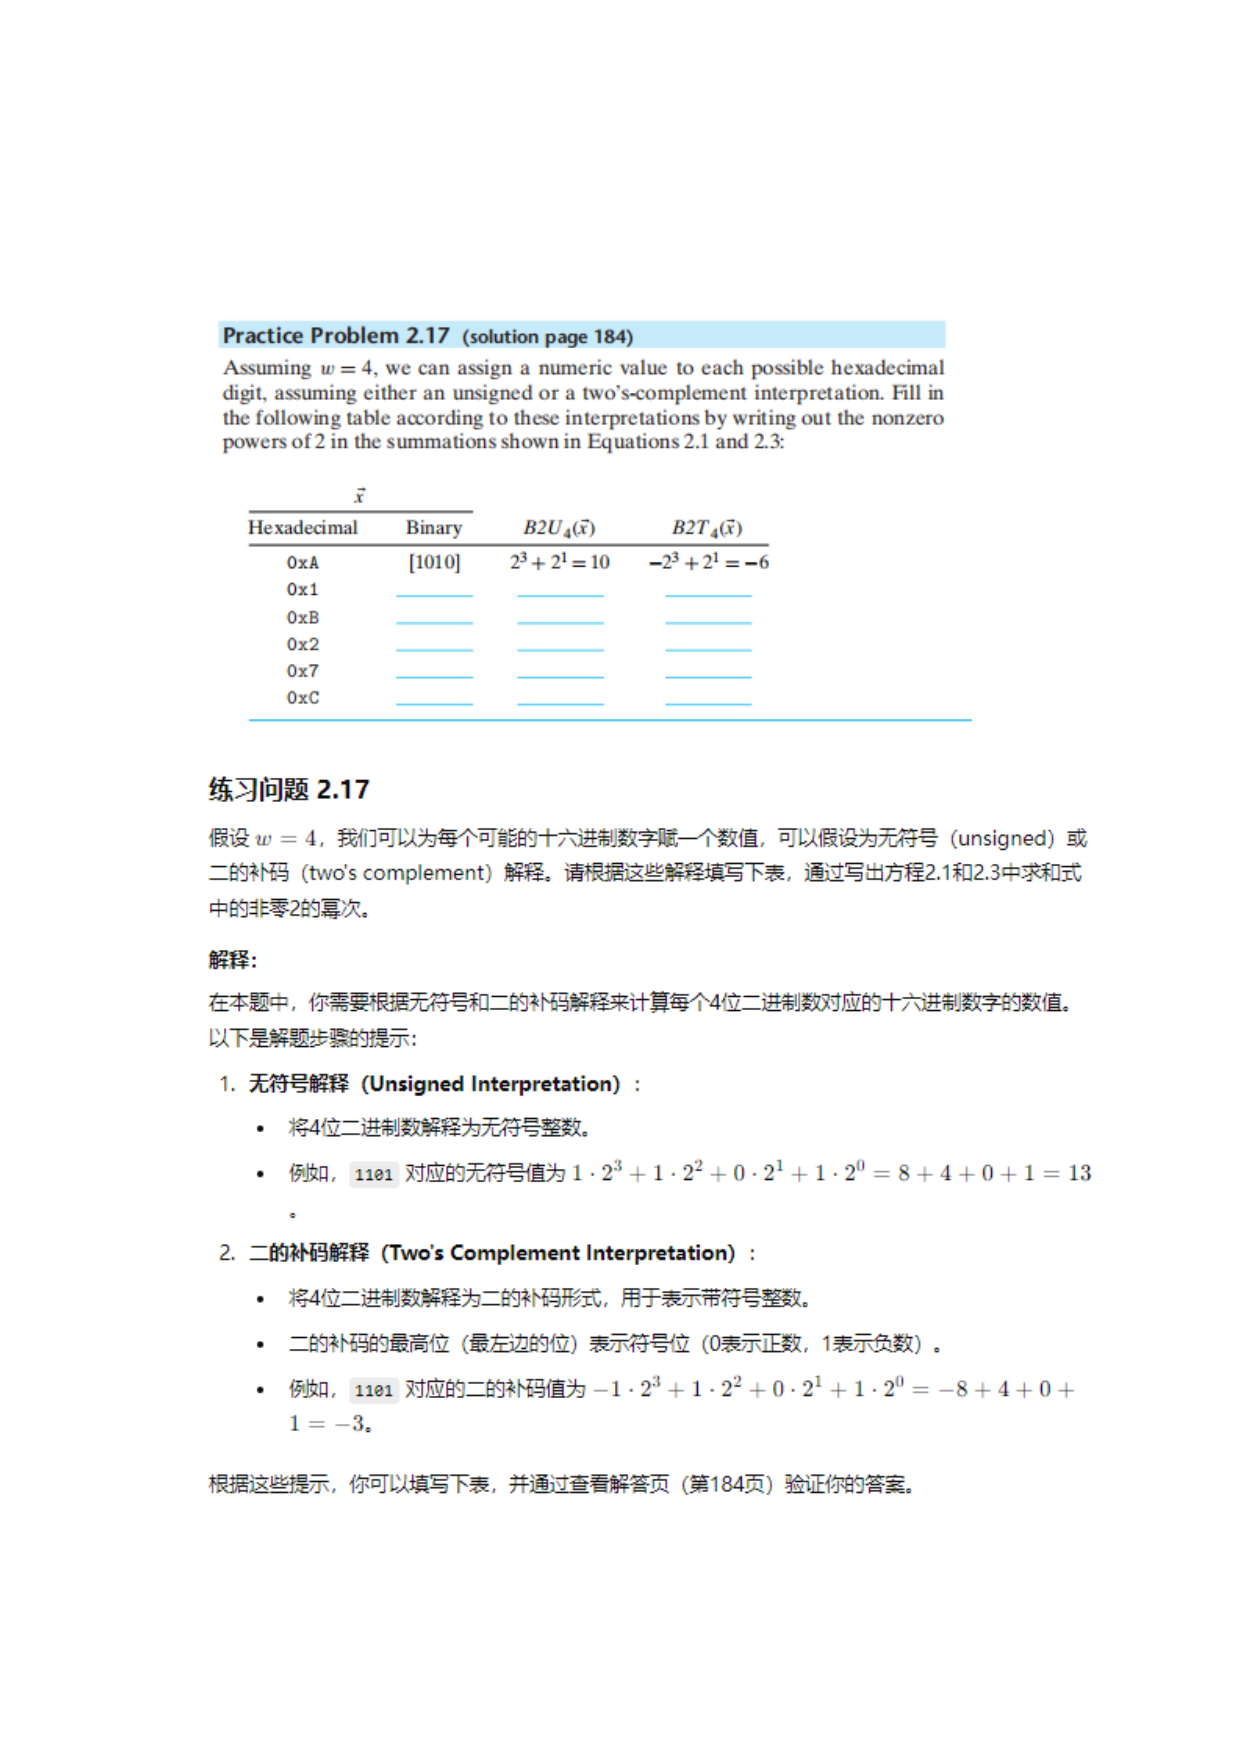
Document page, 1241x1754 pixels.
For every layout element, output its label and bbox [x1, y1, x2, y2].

picture [187, 756, 1160, 1506]
picture [187, 473, 1013, 740]
picture [187, 312, 997, 461]
